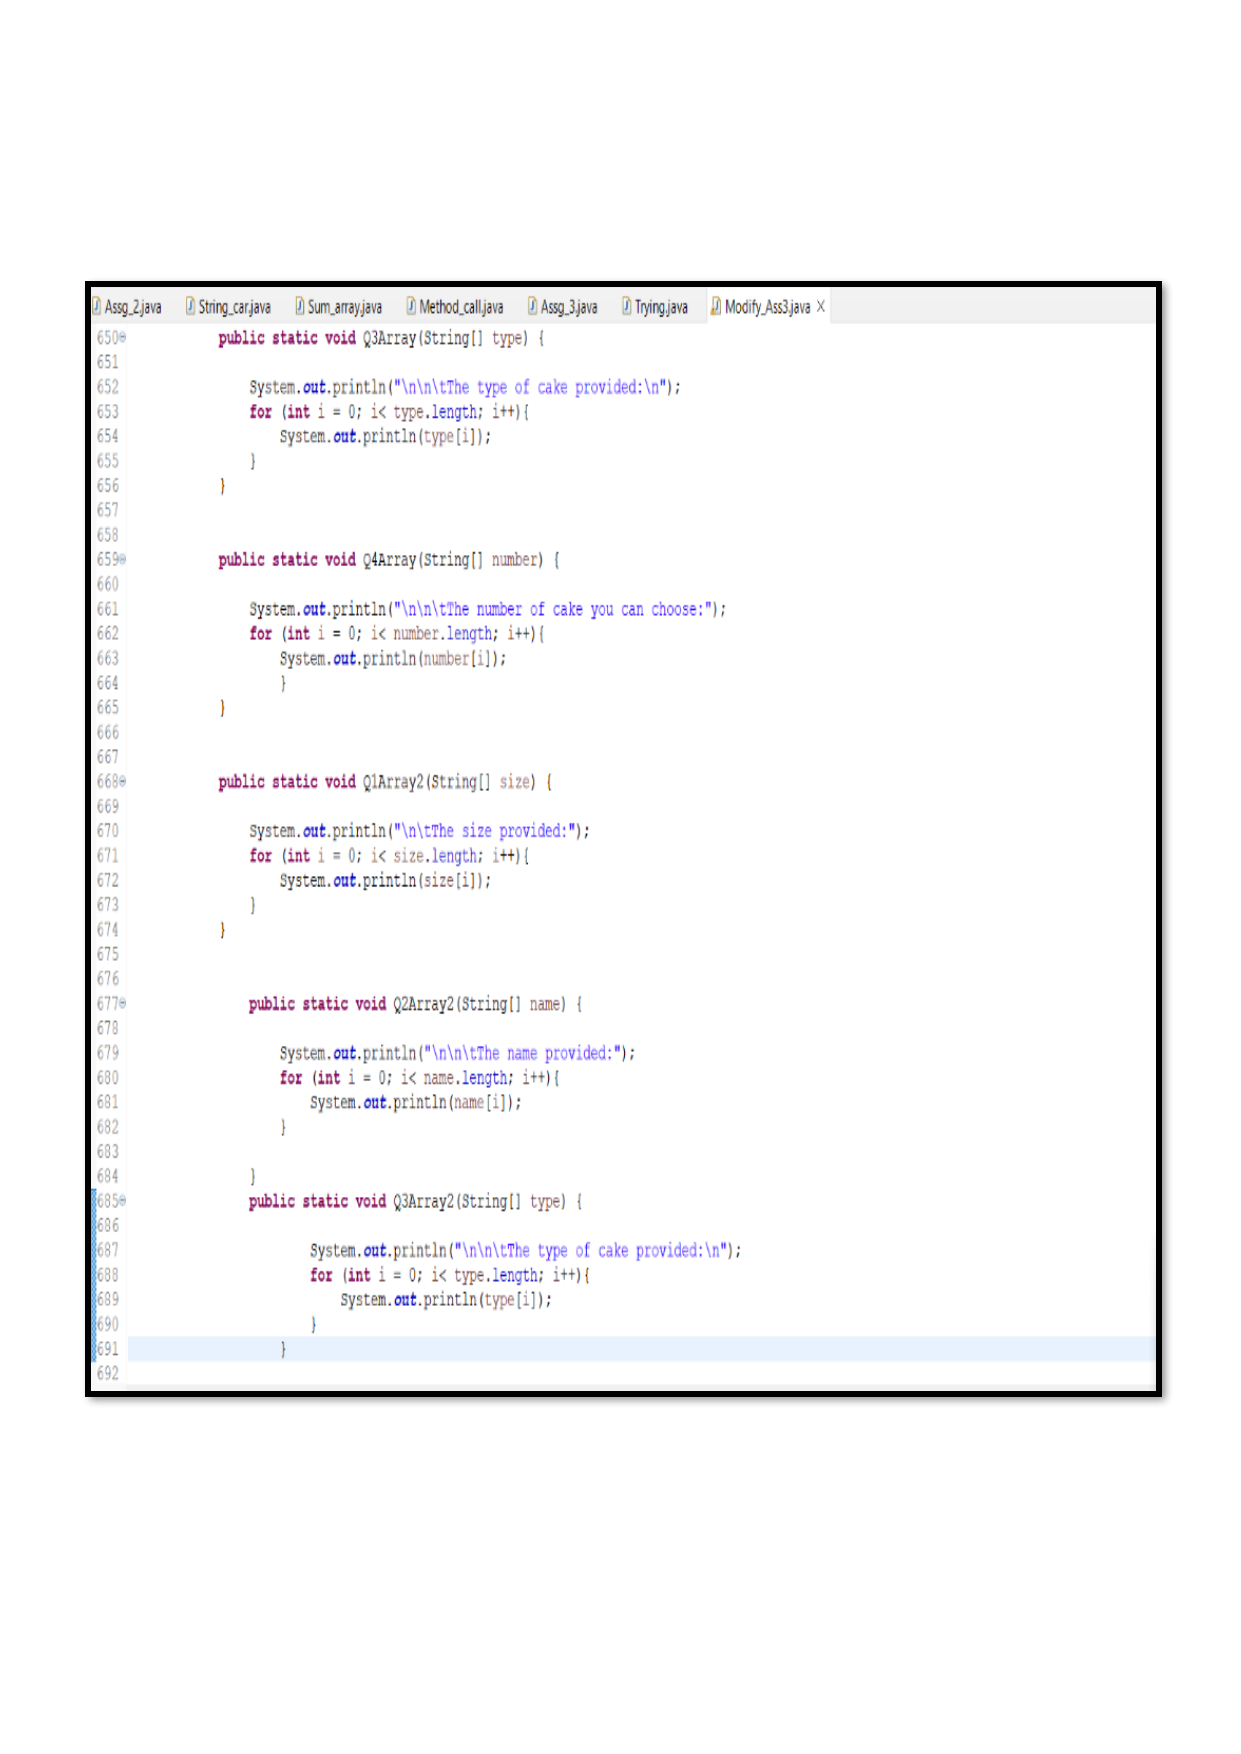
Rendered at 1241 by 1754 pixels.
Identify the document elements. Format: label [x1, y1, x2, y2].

picture [91, 287, 1156, 1391]
